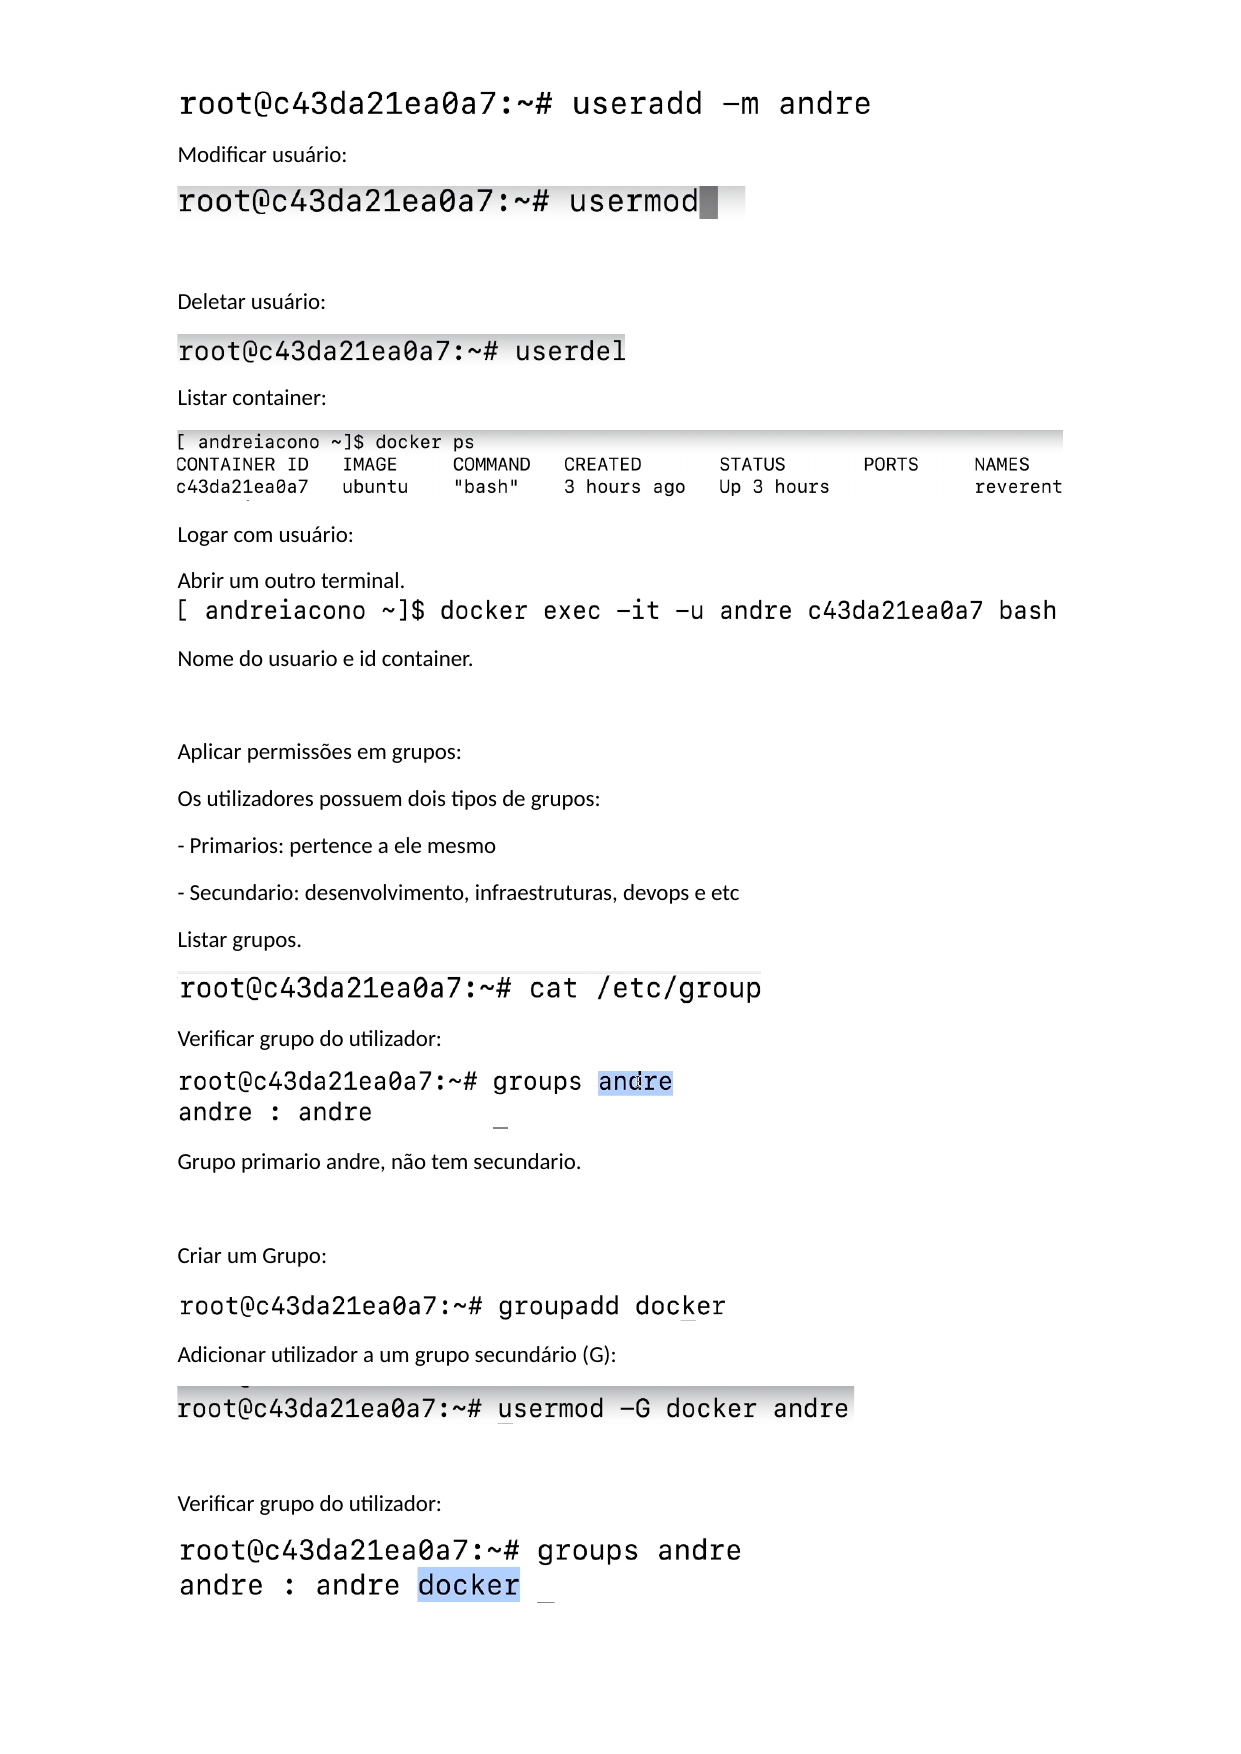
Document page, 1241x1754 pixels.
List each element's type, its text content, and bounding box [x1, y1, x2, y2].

picture [177, 1535, 744, 1603]
text Adicionar utilizador a um grupo secundário (G): [177, 1340, 1063, 1368]
picture [177, 88, 882, 121]
picture [177, 1386, 855, 1424]
text Aplicar permissões em grupos: [177, 737, 1063, 766]
picture [177, 1287, 732, 1321]
text Abrir um outro terminal. [177, 567, 1063, 596]
text Grupo primario andre, não tem secundario. [177, 1147, 1063, 1175]
picture [177, 971, 761, 1006]
text - Secundario: desenvolvimento, infraestruturas, devops e etc [177, 878, 1063, 906]
text Deletar usuário: [177, 287, 1063, 315]
text Os utilizadores possuem dois tipos de grupos: [177, 784, 1063, 812]
text Nome do usuario e id container. [177, 644, 1063, 672]
text Verificar grupo do utilizador: [177, 1024, 1063, 1052]
text Listar container: [177, 383, 1063, 411]
text Verificar grupo do utilizador: [177, 1489, 1063, 1517]
picture [177, 430, 1063, 501]
picture [177, 596, 1063, 624]
picture [177, 334, 625, 365]
picture [177, 1071, 675, 1129]
text Logar com usuário: [177, 520, 1063, 548]
text Criar um Grupo: [177, 1241, 1063, 1269]
text Modificar usuário: [177, 140, 1063, 168]
text Listar grupos. [177, 925, 1063, 953]
picture [177, 186, 746, 222]
text - Primarios: pertence a ele mesmo [177, 831, 1063, 859]
